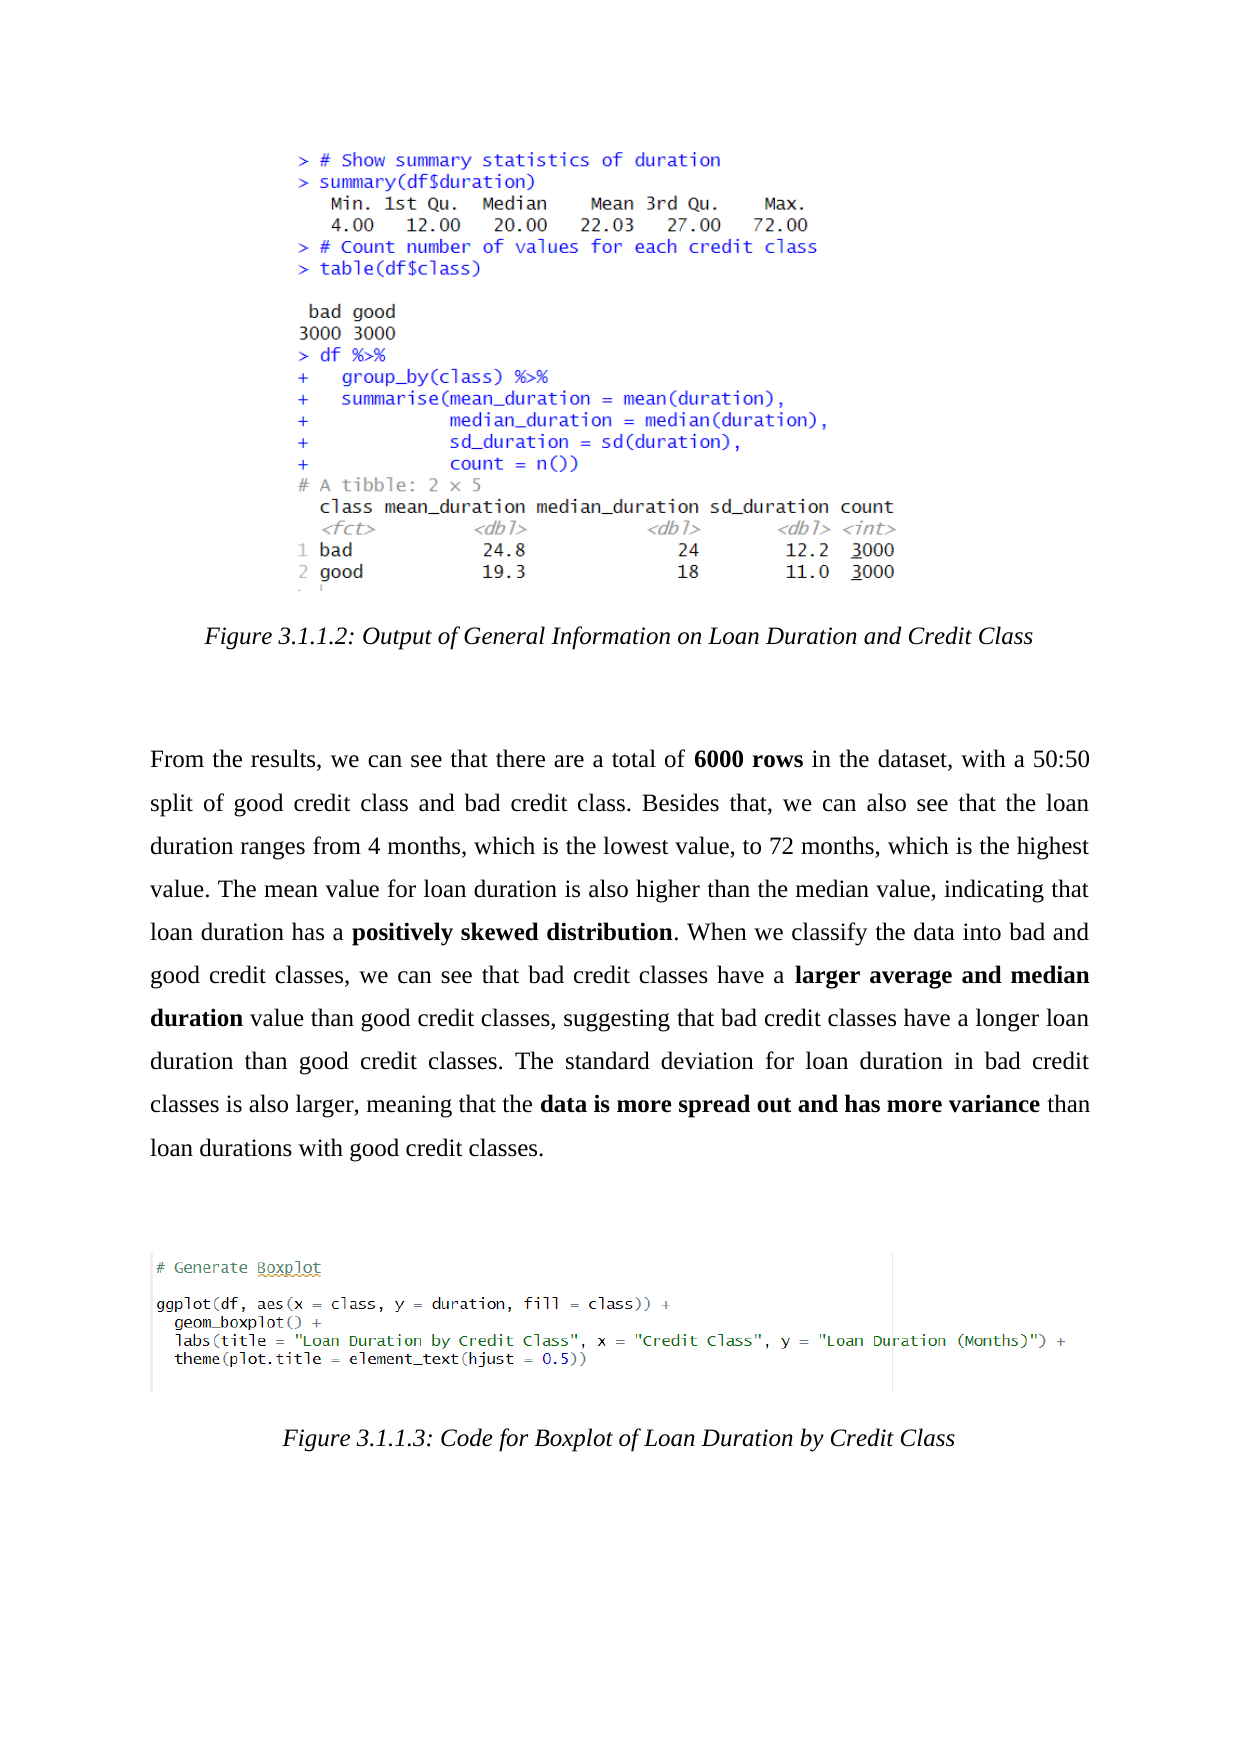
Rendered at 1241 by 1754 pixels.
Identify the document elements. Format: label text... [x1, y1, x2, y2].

text Figure 3.1.1.3: Code for Boxplot of Loan Duration by Credit Class [150, 1423, 1090, 1451]
picture [150, 1252, 1091, 1392]
picture [291, 150, 950, 591]
text Figure 3.1.1.2: Output of General Information on Loan Duration and Credit Class [150, 621, 1090, 649]
text From the results, we can see that there are a total of 6000 rows in the dataset, with a 50:50 split of good credit class and bad credit class. Besides that, we can also see that the loan duration ranges from 4 months, which is the lowest value, to 72 months, which is the highest value. The mean value for loan duration is also higher than the median value, indicating that loan duration has a positively skewed distribution. When we classify the data into bad and good credit classes, we can see that bad credit classes have a larger average and median duration value than good credit classes, suggesting that bad credit classes have a longer loan duration than good credit classes. The standard deviation for loan duration in bad credit classes is also larger, meaning that the data is more spread out and has more variance than loan durations with good credit classes. [150, 744, 1090, 1161]
